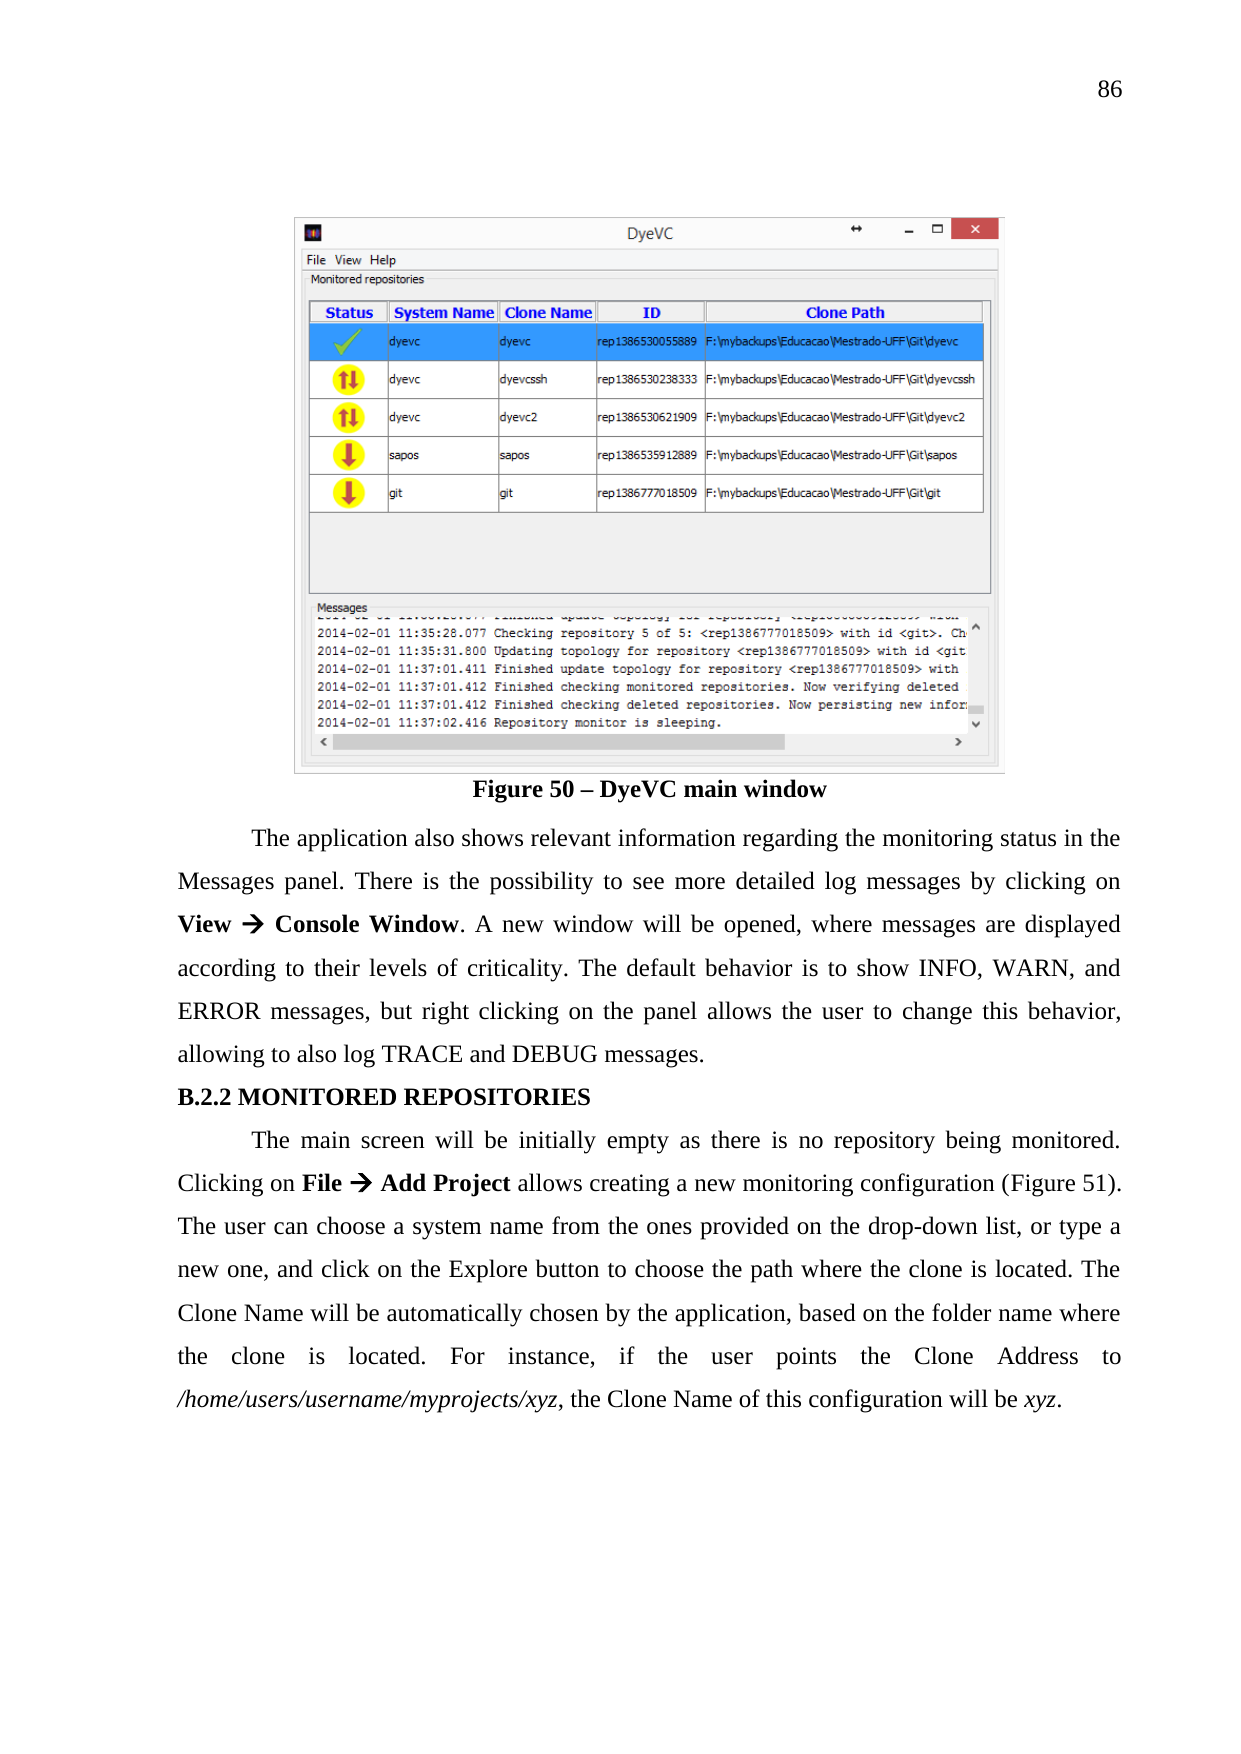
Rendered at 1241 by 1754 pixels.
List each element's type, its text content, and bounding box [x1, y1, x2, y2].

text Figure 50 – DyeVC main window [177, 774, 1122, 802]
text The main screen will be initially empty as there is no repository being monitored. Clicking on File Add Project allows creating a new monitoring configuration (Figure 51). The user can choose a system name from the ones provided on the drop-down list, or type a new one, and click on the Explore button to choose the path where the clone is located. The Clone Name will be automatically chosen by the application, based on the folder name where the clone is located. For instance, if the user points the Clone Address to /home/users/username/myprojects/xyz, the Clone Name of this configuration will be xyz. [177, 1125, 1122, 1413]
picture [294, 217, 1005, 774]
text The application also shows relevant information regarding the monitoring status in the Messages panel. There is the possibility to see more detailed log messages by clicking on View Console Window. A new window will be opened, where messages are displayed according to their levels of criticality. The default behavior is to show INFO, WARN, and ERROR messages, but right clicking on the panel allows the user to change this behavior, allowing to also log TRACE and DEBUG messages. [177, 823, 1122, 1068]
text Monitored Repositories [177, 1082, 1122, 1111]
